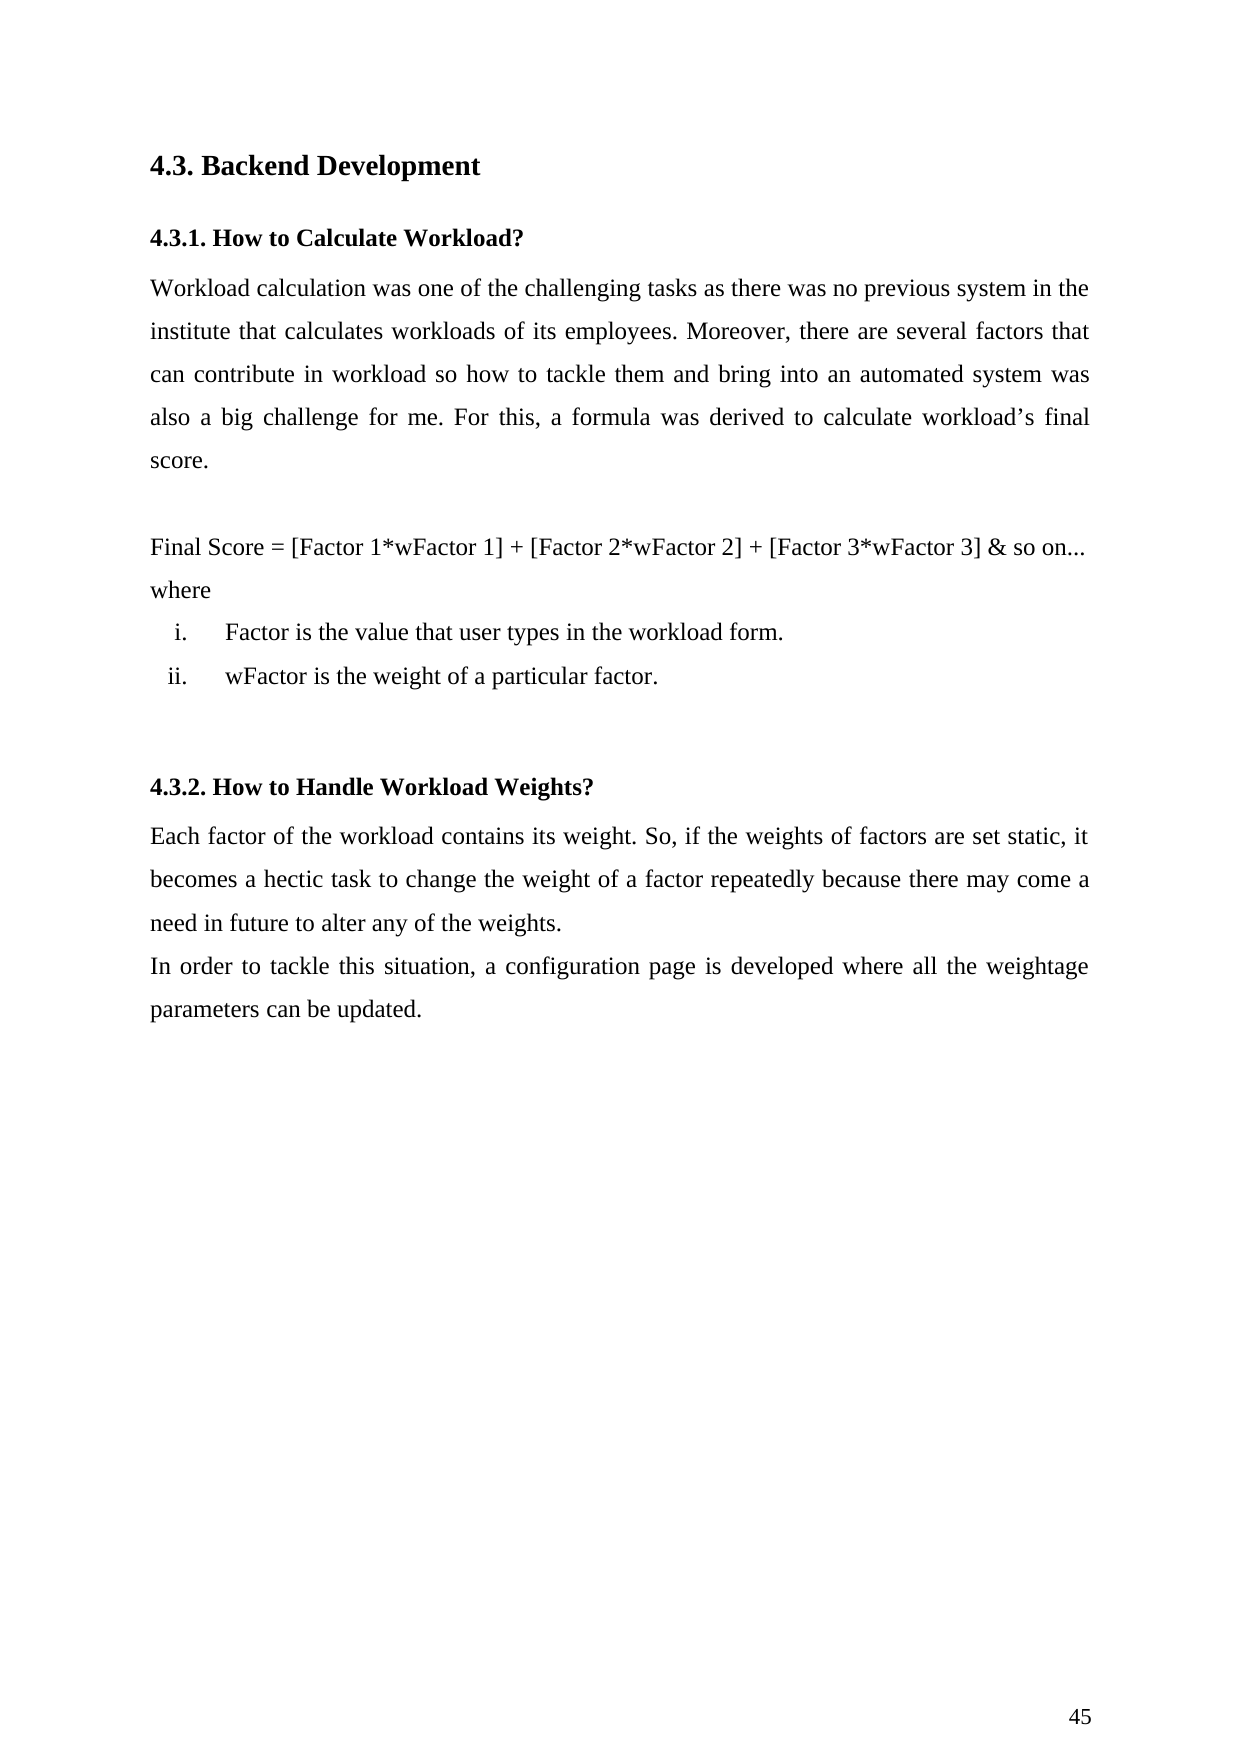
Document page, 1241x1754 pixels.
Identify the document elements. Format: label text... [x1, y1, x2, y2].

text Each factor of the workload contains its weight. So, if the weights of factors are set static, it becomes a hectic task to change the weight of a factor repeatedly because there may come a need in future to alter any of the weights. [150, 821, 1091, 936]
subtitle How to Handle Workload Weights? [150, 772, 1123, 801]
text Workload calculation was one of the challenging tasks as there was no previous system in the institute that calculates workloads of its employees. Moreover, there are several factors that can contribute in workload so how to tackle them and bring into an automated system was also a big challenge for me. For this, a formula was derived to calculate workload’s final score. [150, 273, 1091, 474]
text Final Score = [Factor 1*wFactor 1] + [Factor 2*wFactor 2] + [Factor 3*wFactor 3] & so on... where [150, 532, 1087, 604]
list Factor is the value that user types in the workload form. [174, 618, 1123, 646]
text In order to tackle this situation, a configuration page is developed where all the weightage parameters can be updated. [150, 951, 1090, 1023]
list wFactor is the weight of a particular factor. [167, 661, 1123, 690]
subtitle Backend Development [150, 148, 1123, 182]
subtitle How to Calculate Workload? [150, 223, 1123, 252]
